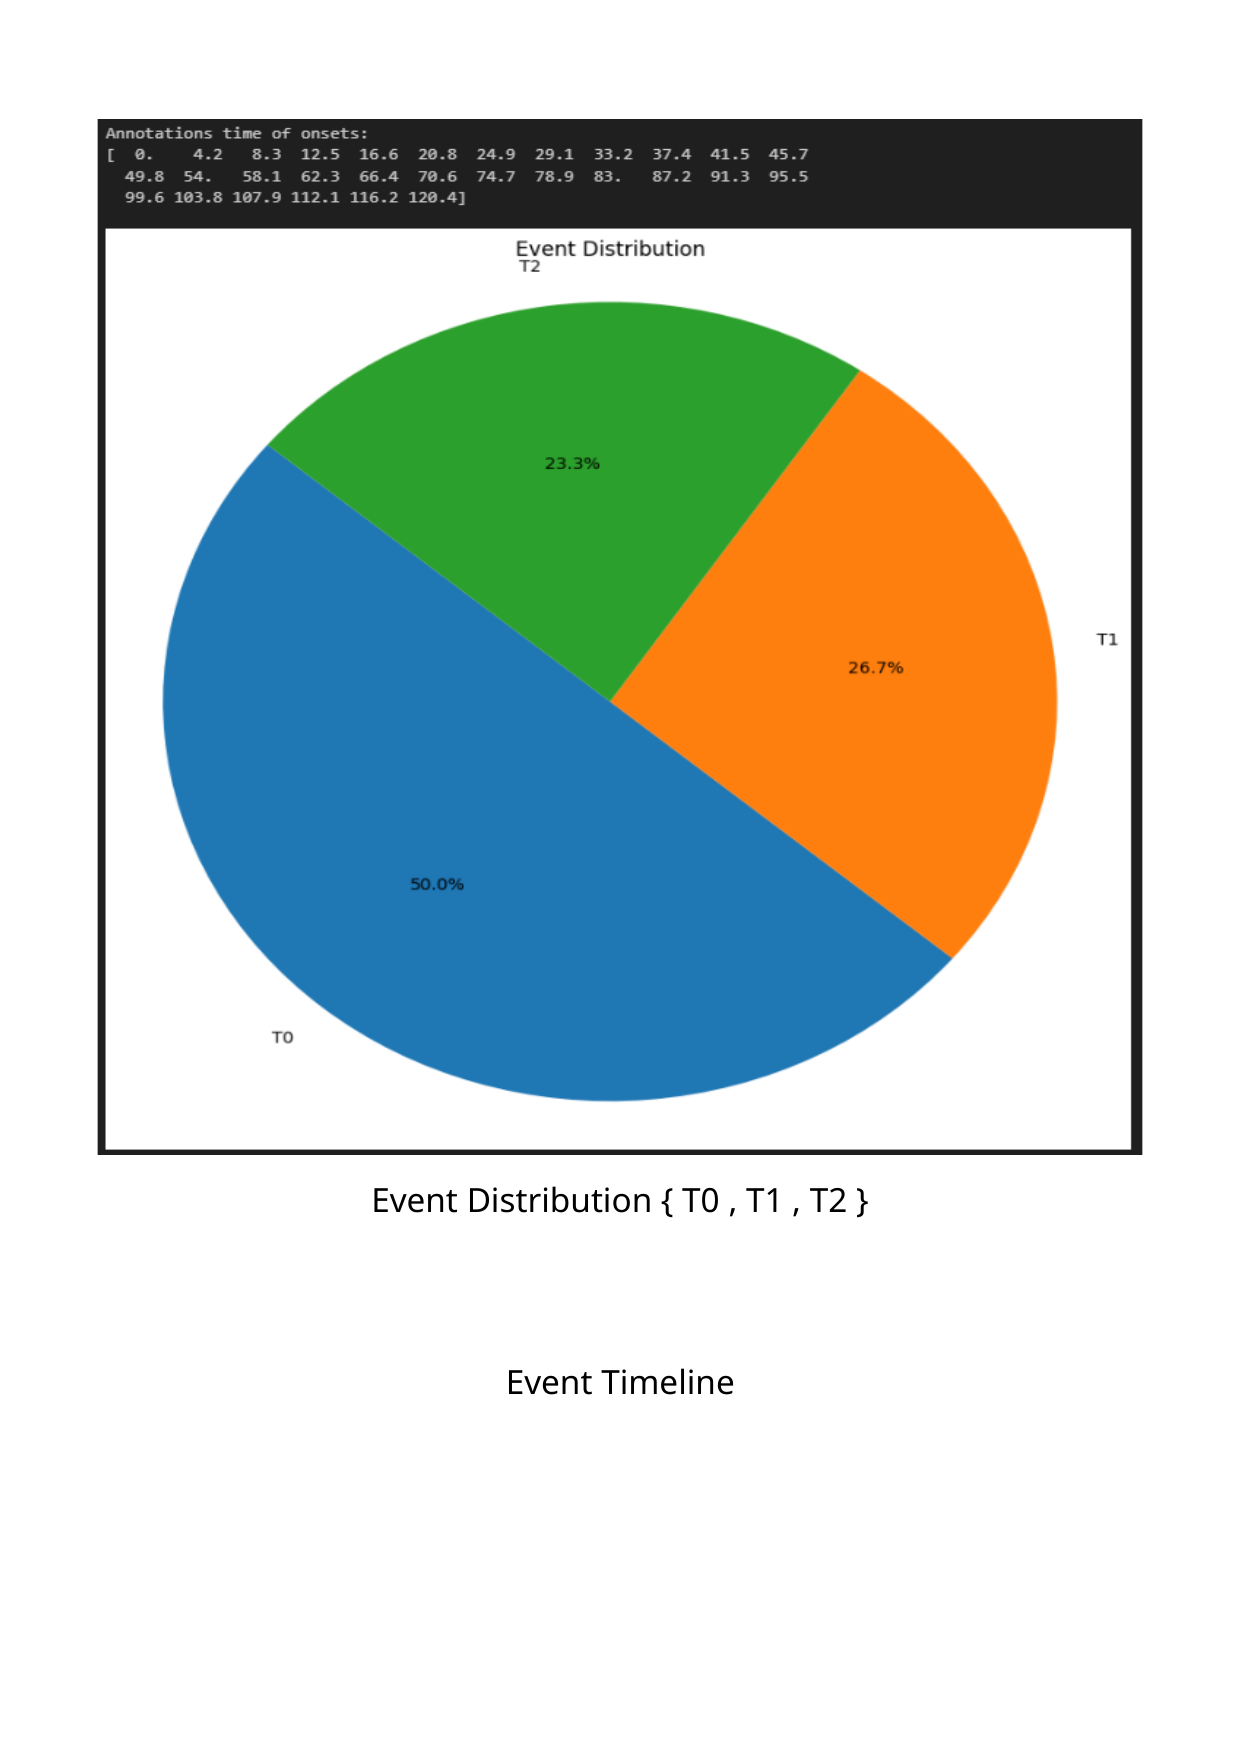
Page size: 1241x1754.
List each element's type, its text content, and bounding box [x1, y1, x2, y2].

picture [97, 119, 1143, 1155]
text Event Timeline [75, 1359, 1165, 1404]
